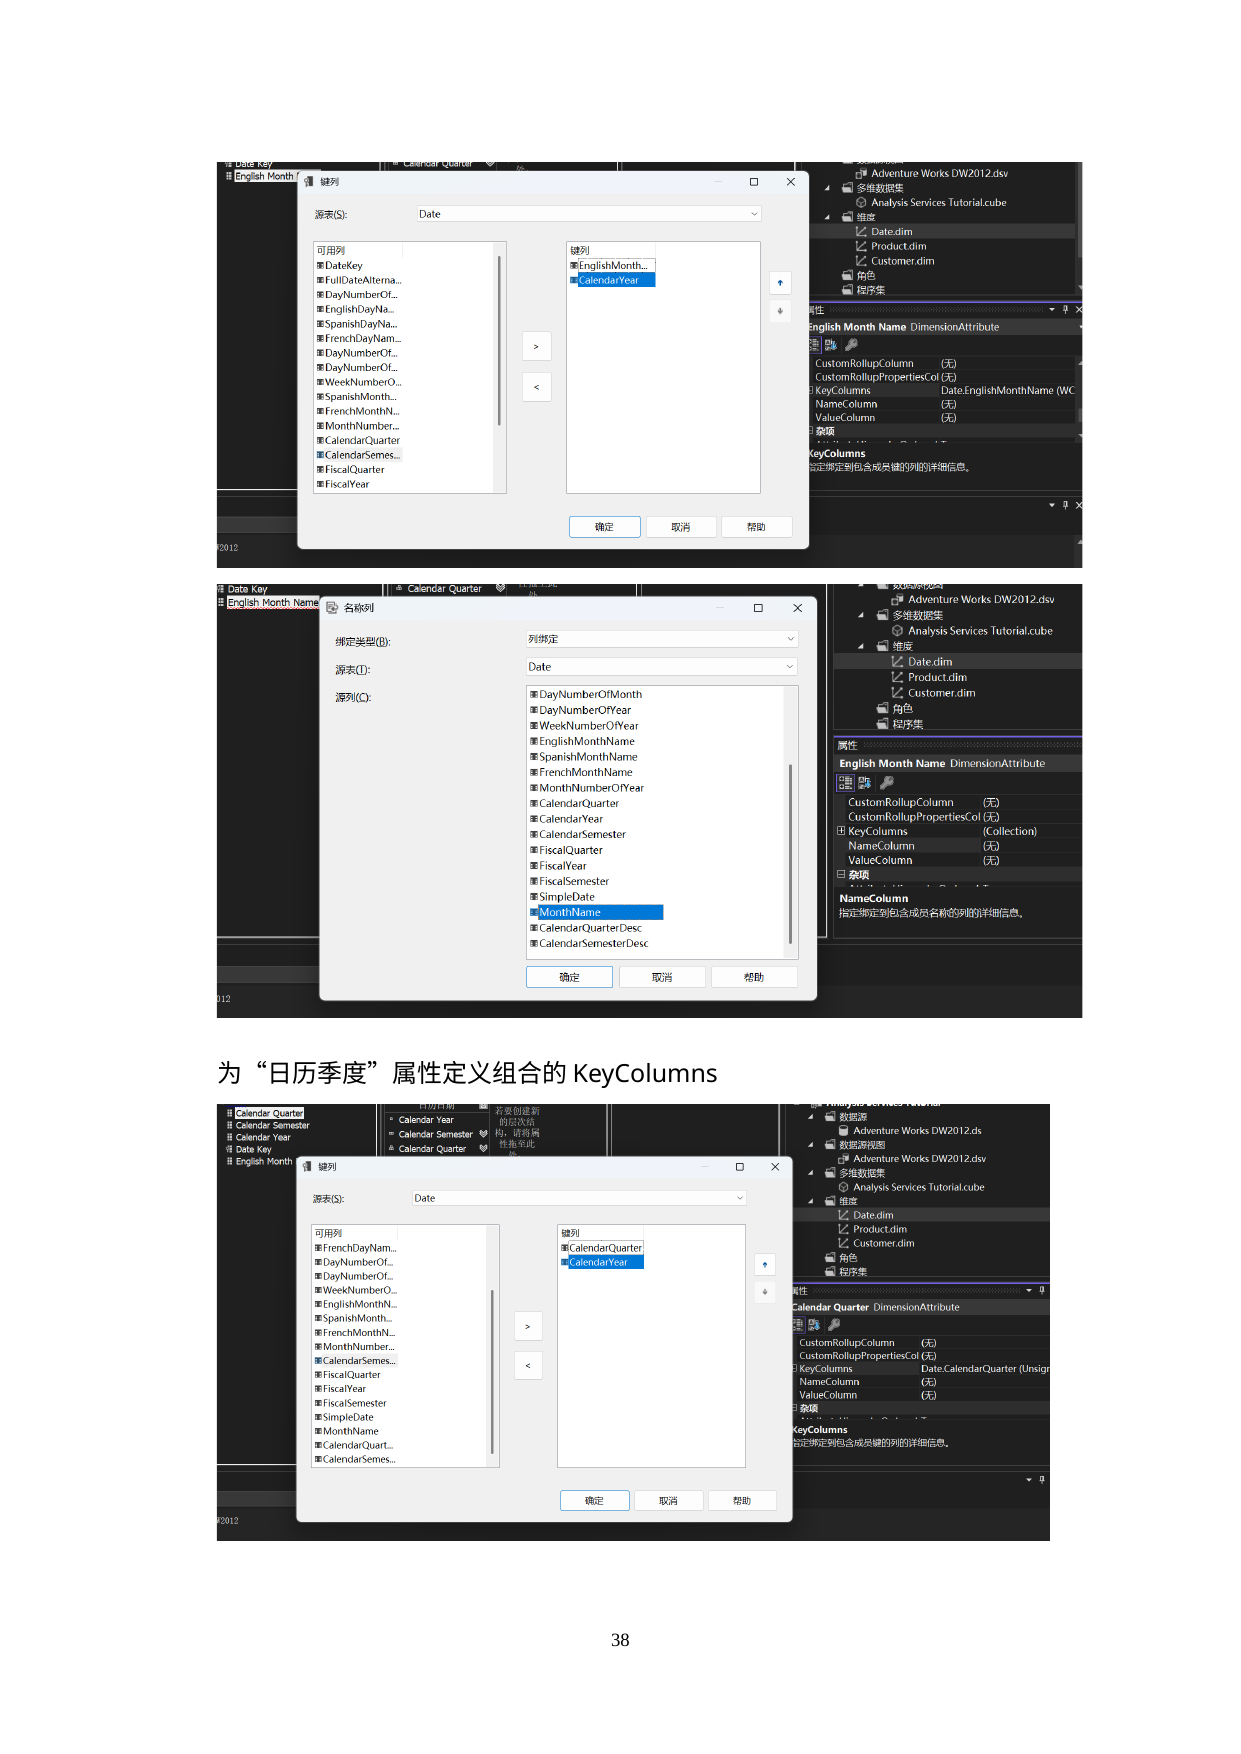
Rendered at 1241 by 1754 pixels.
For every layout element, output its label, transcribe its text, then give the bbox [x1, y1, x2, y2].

picture [216, 1104, 1050, 1541]
picture [216, 162, 1083, 568]
picture [216, 584, 1083, 1018]
text 为“日历季度”属性定义组合的 KeyColumns [217, 1039, 1053, 1104]
